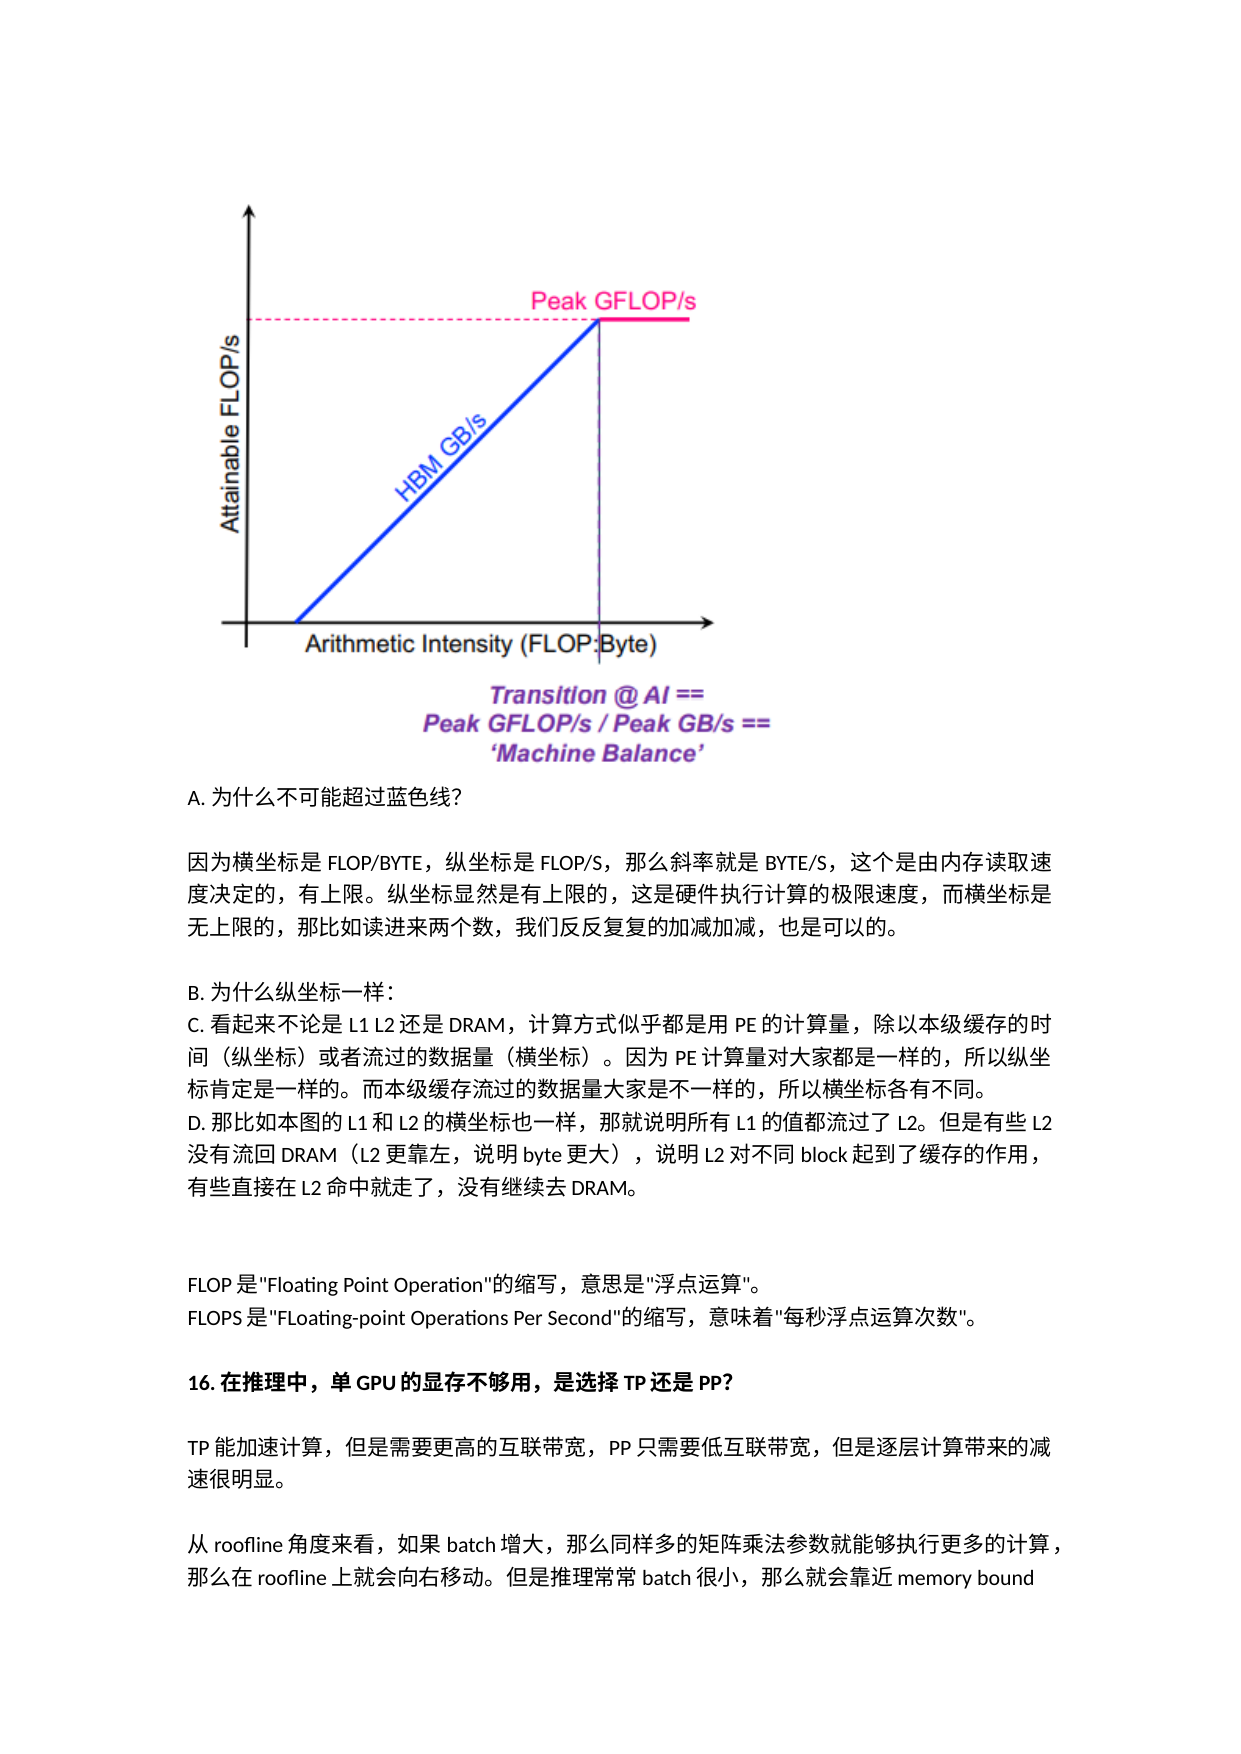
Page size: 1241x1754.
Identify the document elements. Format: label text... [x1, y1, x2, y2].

list 从roofline角度来看，如果batch增大，那么同样多的矩阵乘法参数就能够执行更多的计算，那么在roofline上就会向右移动。但是推理常常batch很小，那么就会靠近memory bound [187, 1527, 1053, 1592]
list 为什么纵坐标一样： [187, 974, 1053, 1007]
list 看起来不论是L1 L2还是DRAM，计算方式似乎都是用PE的计算量，除以本级缓存的时间（纵坐标）或者流过的数据量（横坐标）。因为PE计算量对大家都是一样的，所以纵坐标肯定是一样的。而本级缓存流过的数据量大家是不一样的，所以横坐标各有不同。 [187, 1007, 1053, 1104]
list TP能加速计算，但是需要更高的互联带宽，PP只需要低互联带宽，但是逐层计算带来的减速很明显。 [187, 1429, 1053, 1494]
list FLOPS是"FLoating-point Operations Per Second"的缩写，意味着"每秒浮点运算次数"。 [187, 1299, 1053, 1332]
list 在推理中，单GPU的显存不够用，是选择TP还是PP？ [187, 1364, 1053, 1397]
picture [187, 162, 800, 776]
list 为什么不可能超过蓝色线？ [187, 779, 1053, 812]
list 那比如本图的L1和L2的横坐标也一样，那就说明所有L1的值都流过了L2。但是有些L2没有流回DRAM（L2更靠左，说明byte更大），说明L2对不同block起到了缓存的作用，有些直接在L2命中就走了，没有继续去DRAM。 [187, 1104, 1053, 1202]
list 因为横坐标是FLOP/BYTE，纵坐标是FLOP/S，那么斜率就是BYTE/S，这个是由内存读取速度决定的，有上限。纵坐标显然是有上限的，这是硬件执行计算的极限速度，而横坐标是无上限的，那比如读进来两个数，我们反反复复的加减加减，也是可以的。 [187, 844, 1053, 942]
list FLOP是"Floating Point Operation"的缩写，意思是"浮点运算"。 [187, 1267, 1053, 1299]
